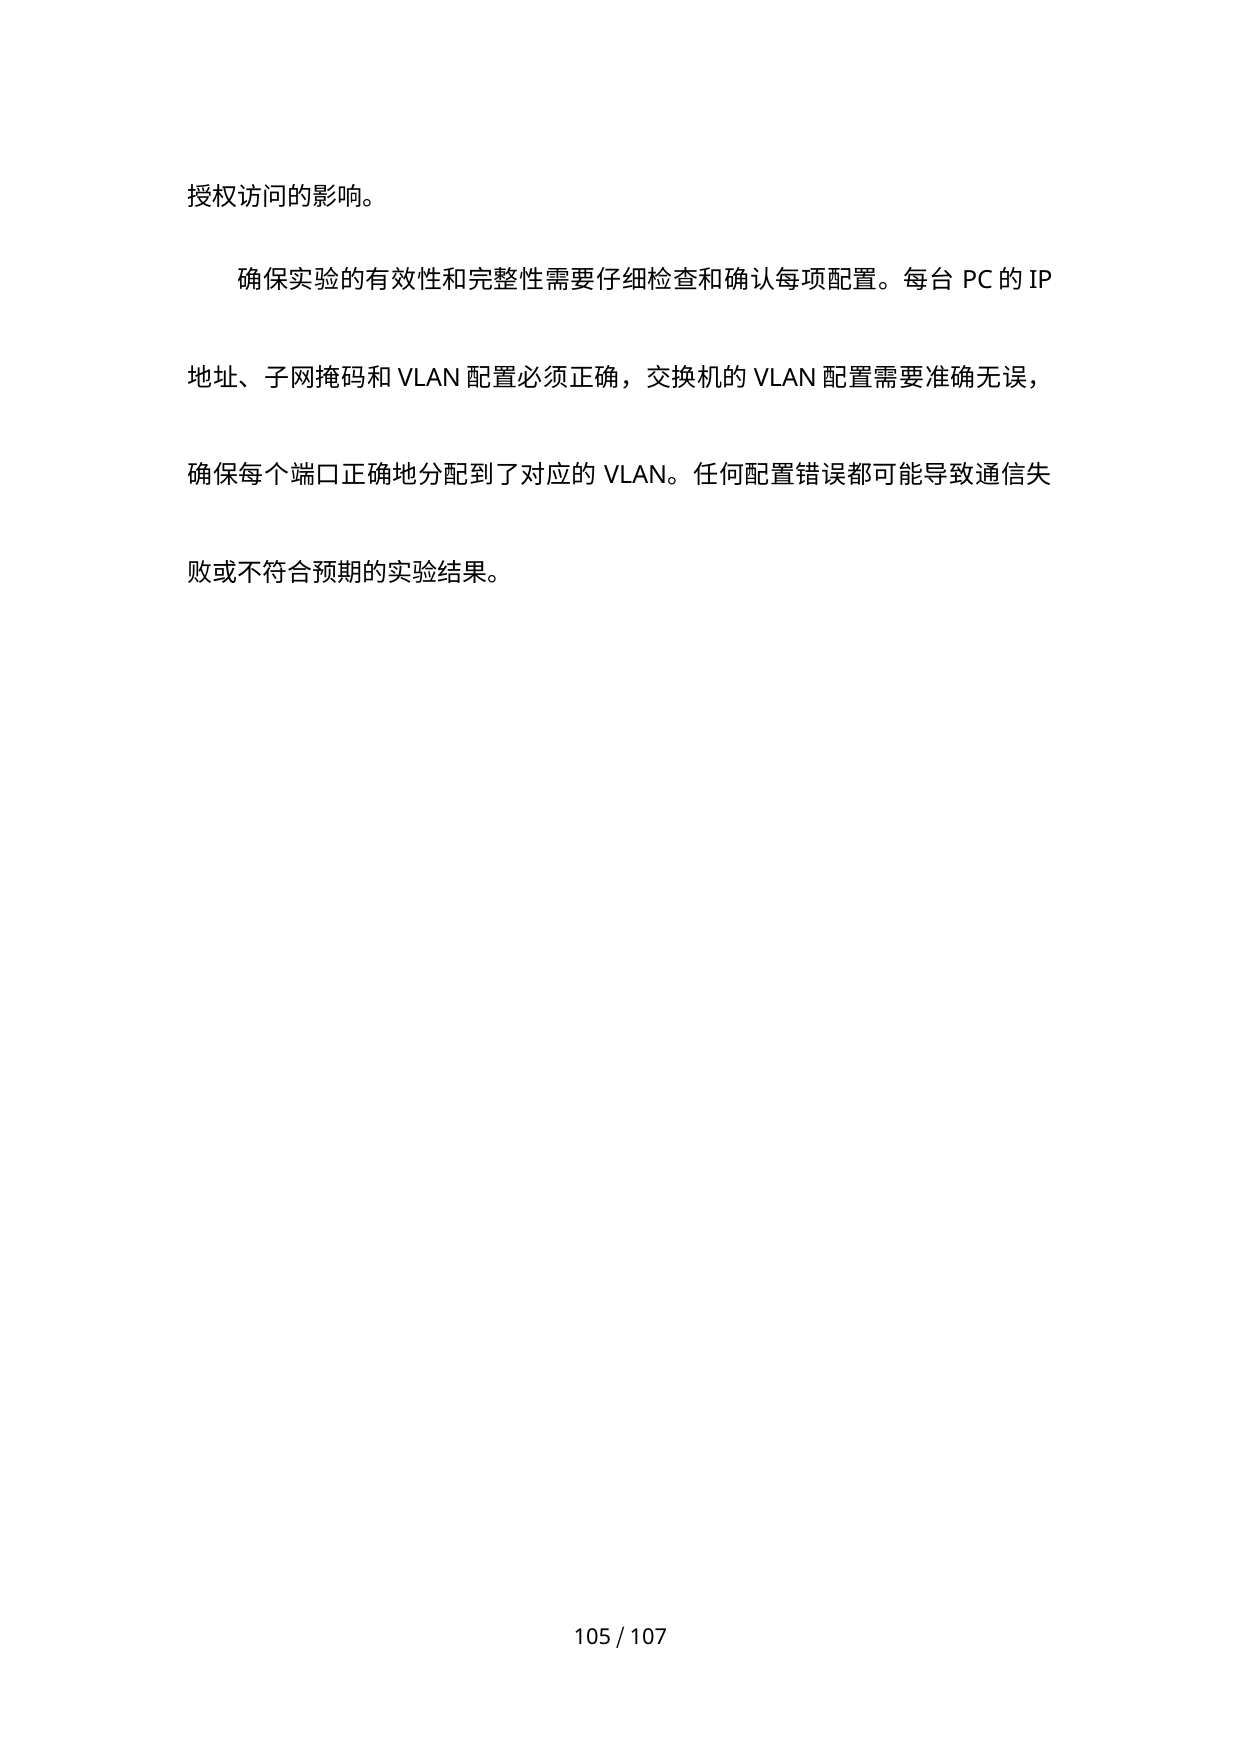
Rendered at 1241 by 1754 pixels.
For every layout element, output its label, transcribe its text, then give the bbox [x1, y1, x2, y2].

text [187, 162, 1053, 227]
text 确保实验的有效性和完整性需要仔细检查和确认每项配置。每台PC的IP地址、子网掩码和VLAN配置必须正确，交换机的VLAN配置需要准确无误，确保每个端口正确地分配到了对应的VLAN。任何配置错误都可能导致通信失败或不符合预期的实验结果。 [187, 245, 1053, 603]
